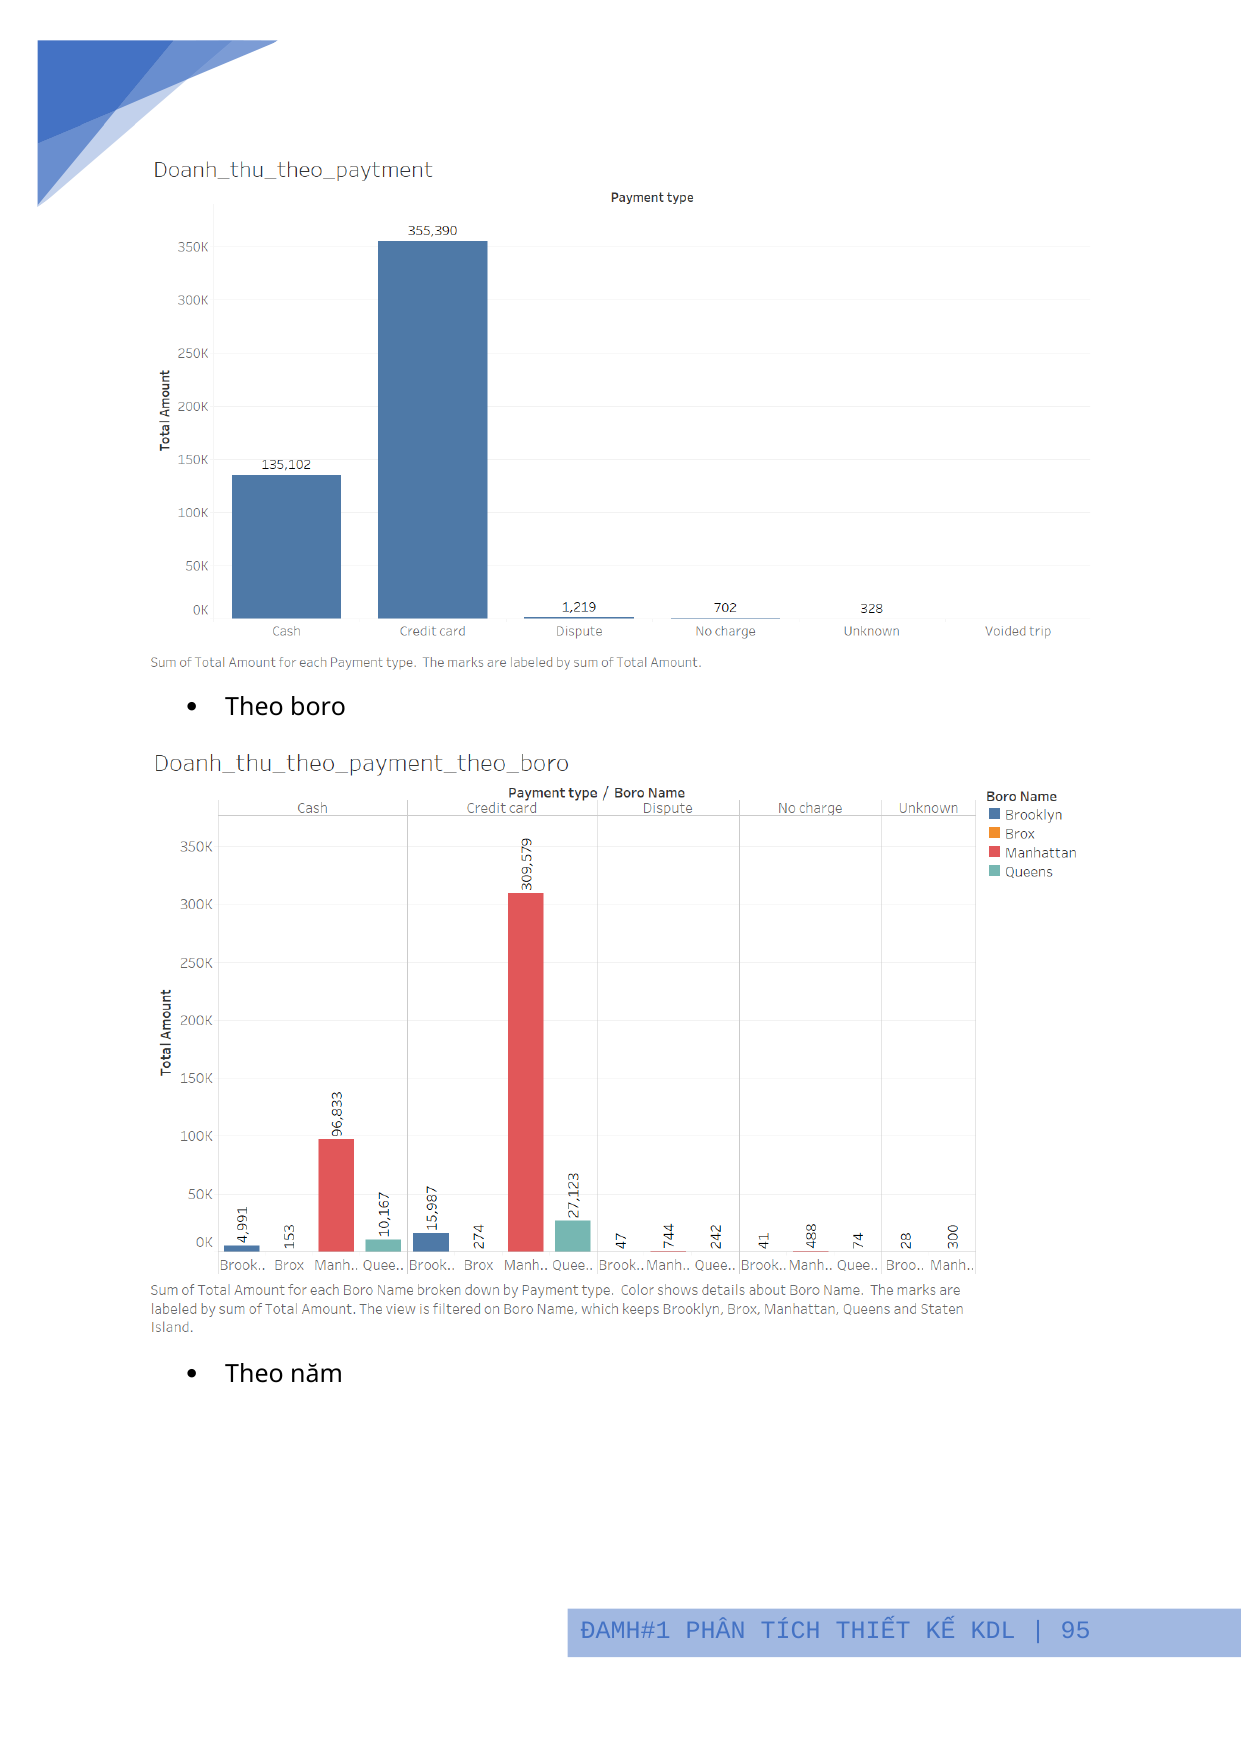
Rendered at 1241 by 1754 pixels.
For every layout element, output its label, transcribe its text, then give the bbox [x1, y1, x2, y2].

list Theo boro [187, 688, 1090, 723]
list Theo năm [187, 1356, 1090, 1390]
picture [37, 40, 1091, 670]
picture [150, 742, 1091, 1337]
